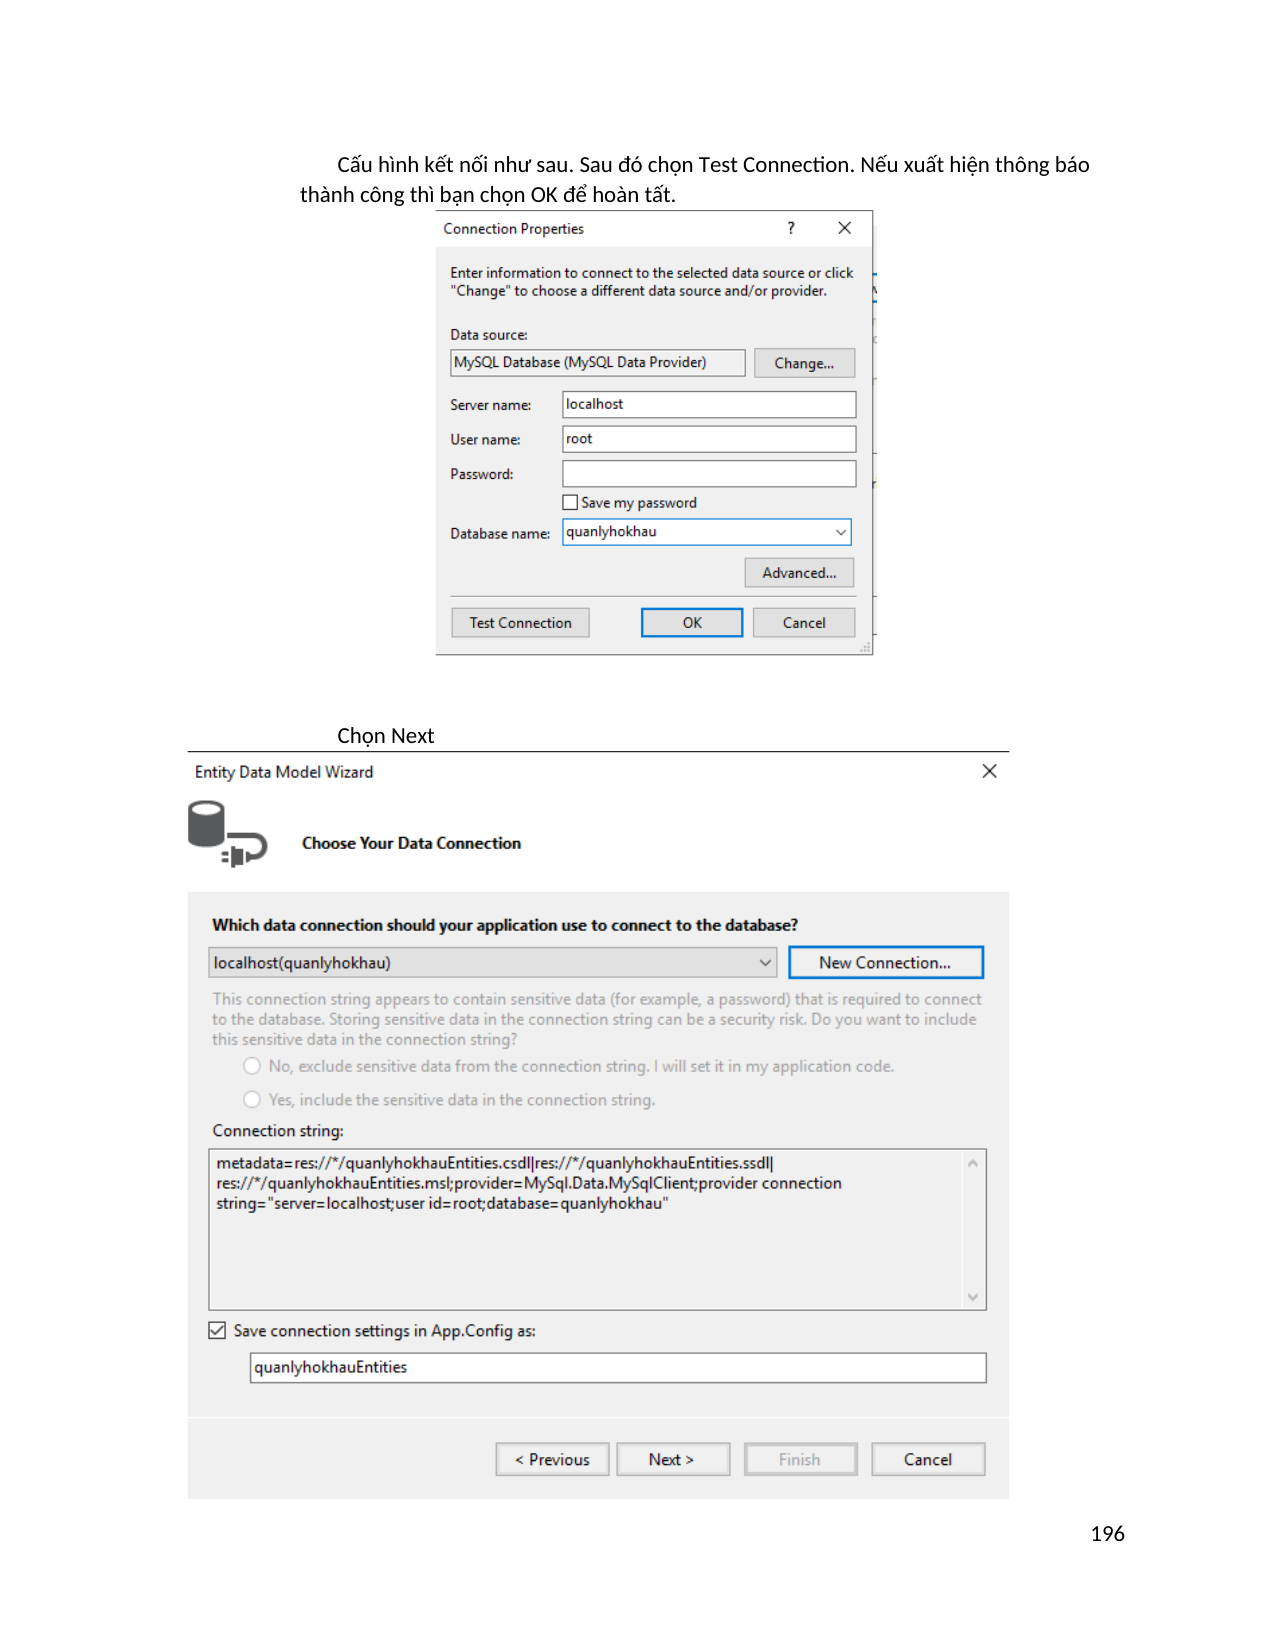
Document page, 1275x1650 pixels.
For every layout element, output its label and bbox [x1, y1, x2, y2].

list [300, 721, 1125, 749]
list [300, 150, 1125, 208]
picture [187, 751, 1010, 1499]
picture [435, 210, 877, 659]
